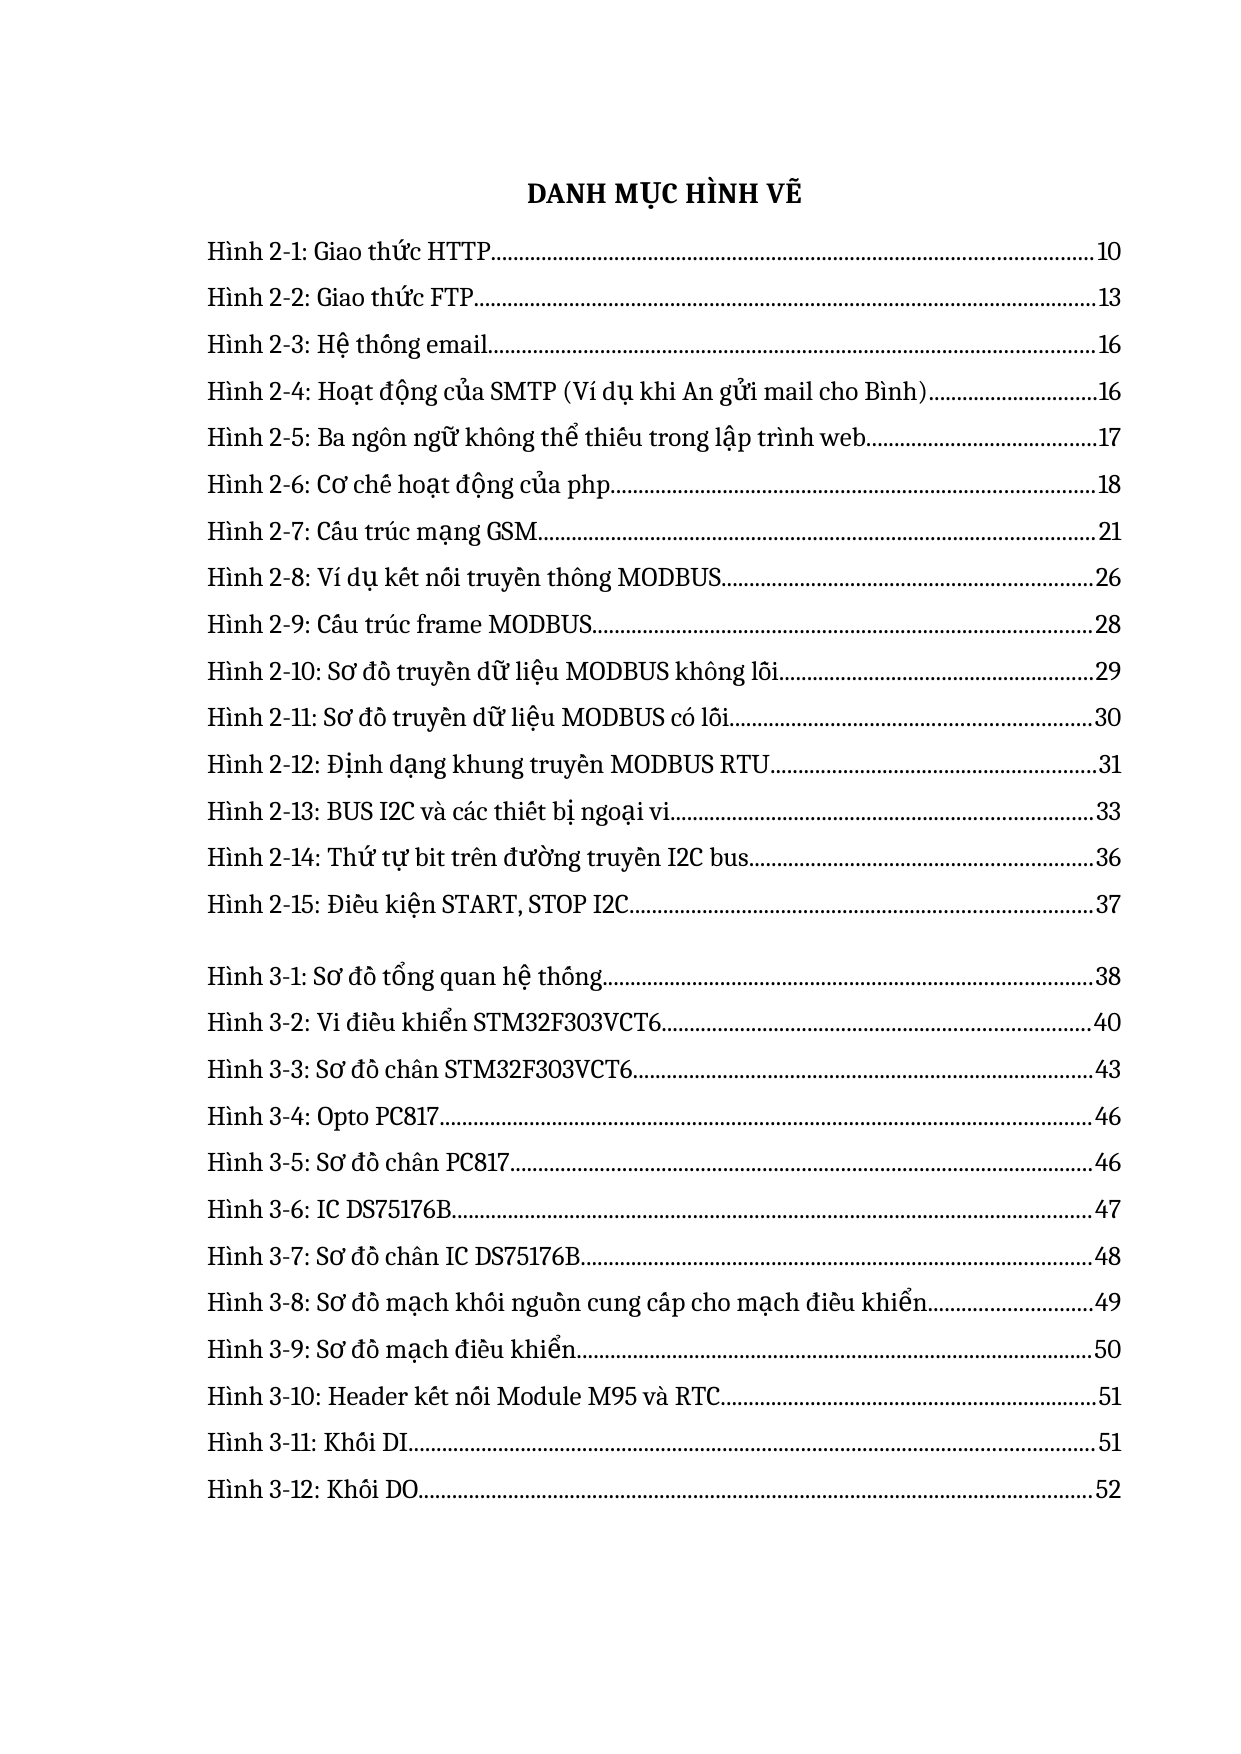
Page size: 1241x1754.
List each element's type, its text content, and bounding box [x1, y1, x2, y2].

text Hình 2-11: Sơ đồ truyền dữ liệu MODBUS có lỗi 30 [207, 702, 1122, 733]
text Hình 3-4: Opto PC817 46 [207, 1101, 1122, 1132]
text Hình 2-8: Ví dụ kết nối truyền thông MODBUS 26 [207, 562, 1122, 593]
text Hình 2-6: Cơ chế hoạt động của php 18 [207, 469, 1122, 500]
text Hình 3-10: Header kết nối Module M95 và RTC 51 [207, 1381, 1122, 1412]
text Hình 3-8: Sơ đồ mạch khối nguồn cung cấp cho mạch điều khiển. 49 [207, 1287, 1122, 1318]
text Hình 2-13: BUS I2C và các thiết bị ngoại vi 33 [207, 796, 1122, 827]
text Hình 3-1: Sơ đồ tổng quan hệ thống. 38 [207, 961, 1122, 992]
text Hình 2-15: Điều kiện START, STOP I2C 37 [207, 889, 1122, 920]
text Hình 2-3: Hệ thống email 16 [207, 329, 1122, 360]
text Hình 2-2: Giao thức FTP 13 [207, 282, 1122, 313]
text Hình 2-14: Thứ tự bit trên đường truyền I2C bus 36 [207, 842, 1122, 873]
text Hình 2-5: Ba ngôn ngữ không thể thiếu trong lập trình web. 17 [207, 422, 1122, 453]
text Hình 3-7: Sơ đồ chân IC DS75176B 48 [207, 1241, 1122, 1272]
text Hình 3-5: Sơ đồ chân PC817 46 [207, 1147, 1122, 1178]
text Hình 2-1: Giao thức HTTP 10 [207, 236, 1122, 267]
title DANH MỤC HÌNH VẼ [207, 177, 1122, 211]
text Hình 2-12: Định dạng khung truyền MODBUS RTU 31 [207, 749, 1122, 780]
text Hình 2-9: Cấu trúc frame MODBUS 28 [207, 609, 1122, 640]
text Hình 3-3: Sơ đồ chân STM32F303VCT6 43 [207, 1054, 1122, 1085]
text Hình 3-6: IC DS75176B 47 [207, 1194, 1122, 1225]
text Hình 2-7: Cấu trúc mạng GSM 21 [207, 516, 1122, 547]
text Hình 2-10: Sơ đồ truyền dữ liệu MODBUS không lỗi 29 [207, 656, 1122, 687]
text Hình 3-9: Sơ đồ mạch điều khiển 50 [207, 1334, 1122, 1365]
text Hình 3-2: Vi điều khiển STM32F303VCT6 40 [207, 1007, 1122, 1038]
text Hình 2-4: Hoạt động của SMTP (Ví dụ khi An gửi mail cho Bình) 16 [207, 376, 1122, 407]
text Hình 3-12: Khối DO 52 [207, 1474, 1122, 1505]
text Hình 3-11: Khối DI 51 [207, 1427, 1122, 1458]
